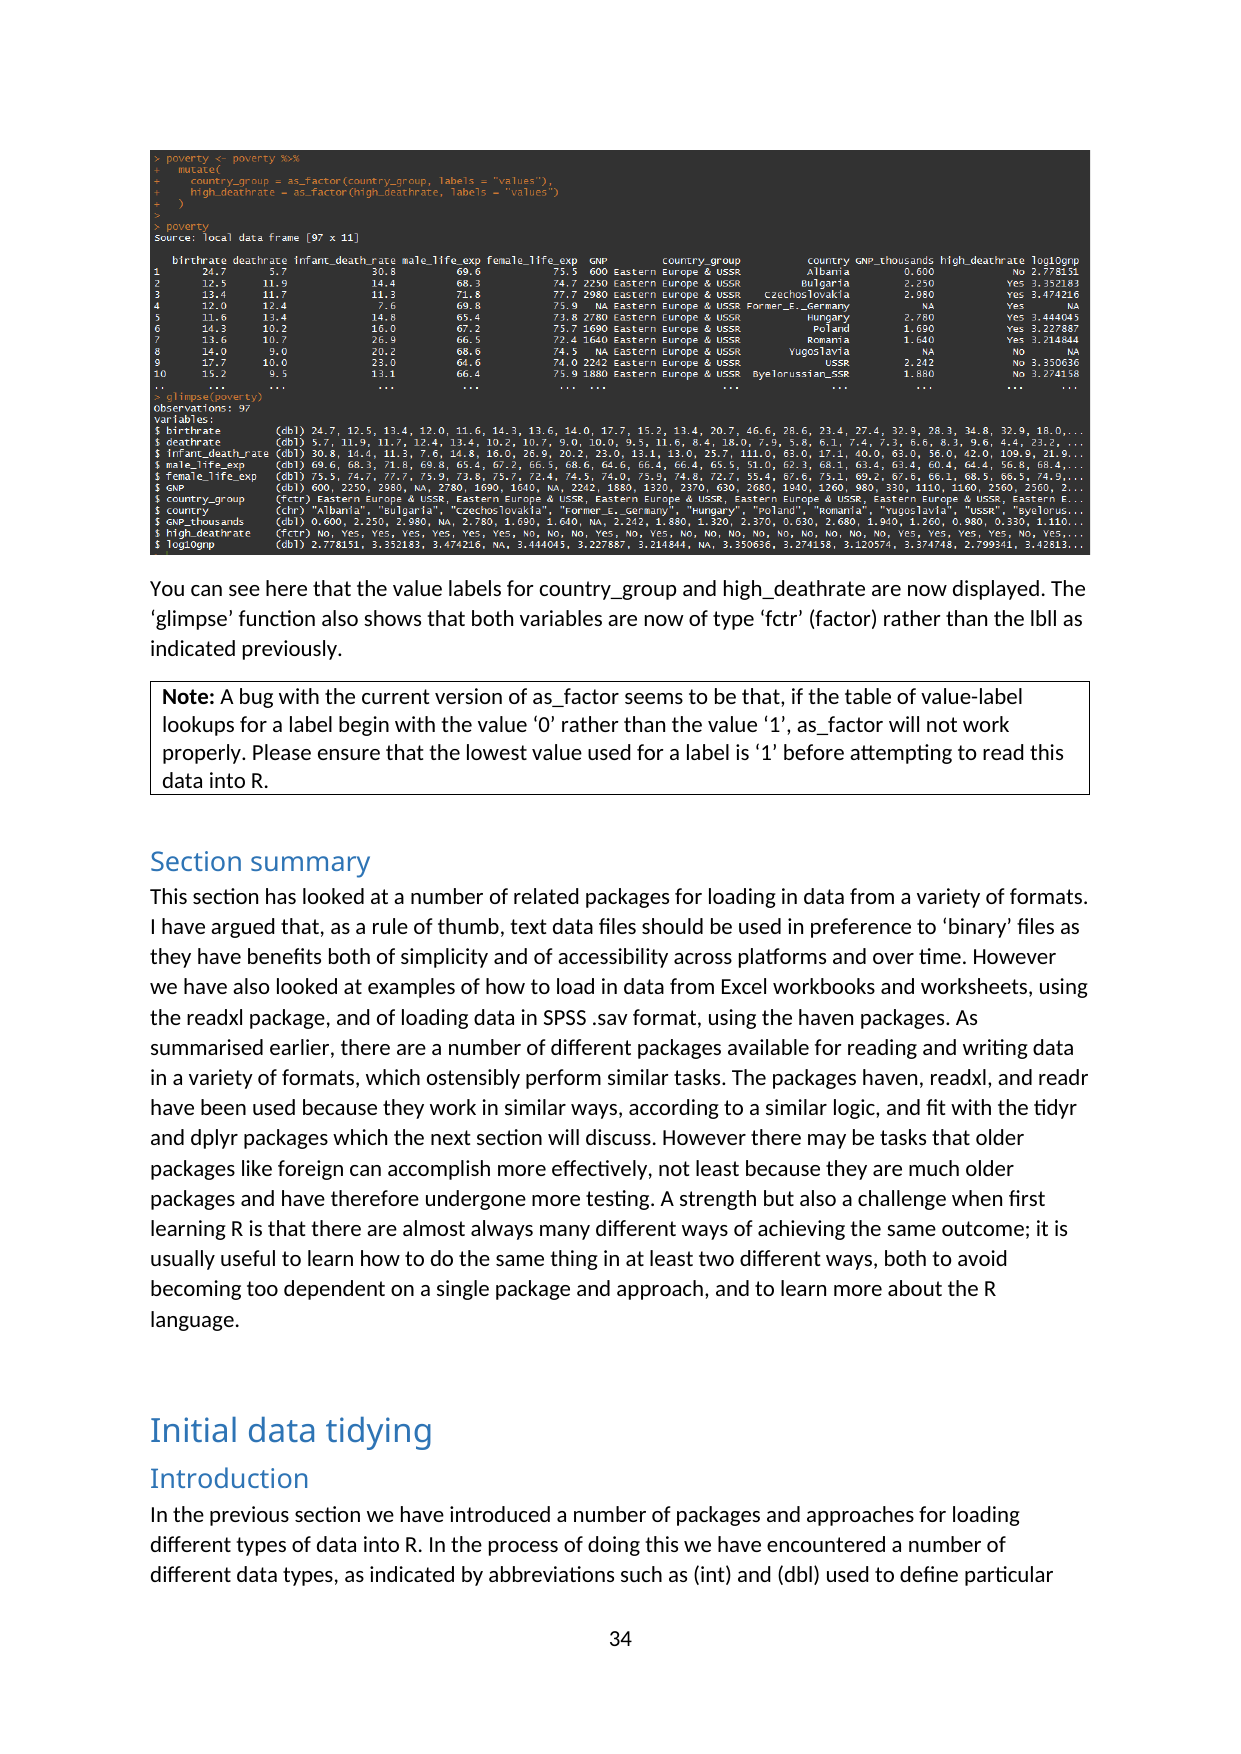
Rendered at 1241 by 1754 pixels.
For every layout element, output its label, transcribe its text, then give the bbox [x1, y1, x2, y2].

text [150, 1500, 1090, 1588]
table_header Note: A bug with the current version of as_factor seems to be that, if the table of value-label lookups for a label begin with the value ‘0’ rather than the value ‘1’, as_factor will not work properly. Please ensure that the lowest value used for a label is ‘1’ before attempting to read this data into R. [151, 682, 1089, 794]
subtitle Section summary [150, 842, 1090, 879]
subtitle Introduction [150, 1460, 1090, 1497]
text This section has looked at a number of related packages for loading in data from a variety of formats. I have argued that, as a rule of thumb, text data files should be used in preference to ‘binary’ files as they have benefits both of simplicity and of accessibility across platforms and over time. However we have also looked at examples of how to load in data from Excel workbooks and worksheets, using the readxl package, and of loading data in SPSS .sav format, using the haven packages. As summarised earlier, there are a number of different packages available for reading and writing data in a variety of formats, which ostensibly perform similar tasks. The packages haven, readxl, and readr have been used because they work in similar ways, according to a similar logic, and fit with the tidyr and dplyr packages which the next section will discuss. However there may be tasks that older packages like foreign can accomplish more effectively, not least because they are much older packages and have therefore undergone more testing. A strength but also a challenge when first learning R is that there are almost always many different ways of achieving the same outcome; it is usually useful to learn how to do the same thing in at least two different ways, both to avoid becoming too dependent on a single package and approach, and to learn more about the R language. [150, 882, 1090, 1333]
text You can see here that the value labels for country_group and high_deathrate are now displayed. The ‘glimpse’ function also shows that both variables are now of type ‘fctr’ (factor) rather than the lbll as indicated previously. [150, 574, 1090, 662]
picture [150, 150, 1091, 555]
subtitle Initial data tidying [150, 1407, 1090, 1452]
